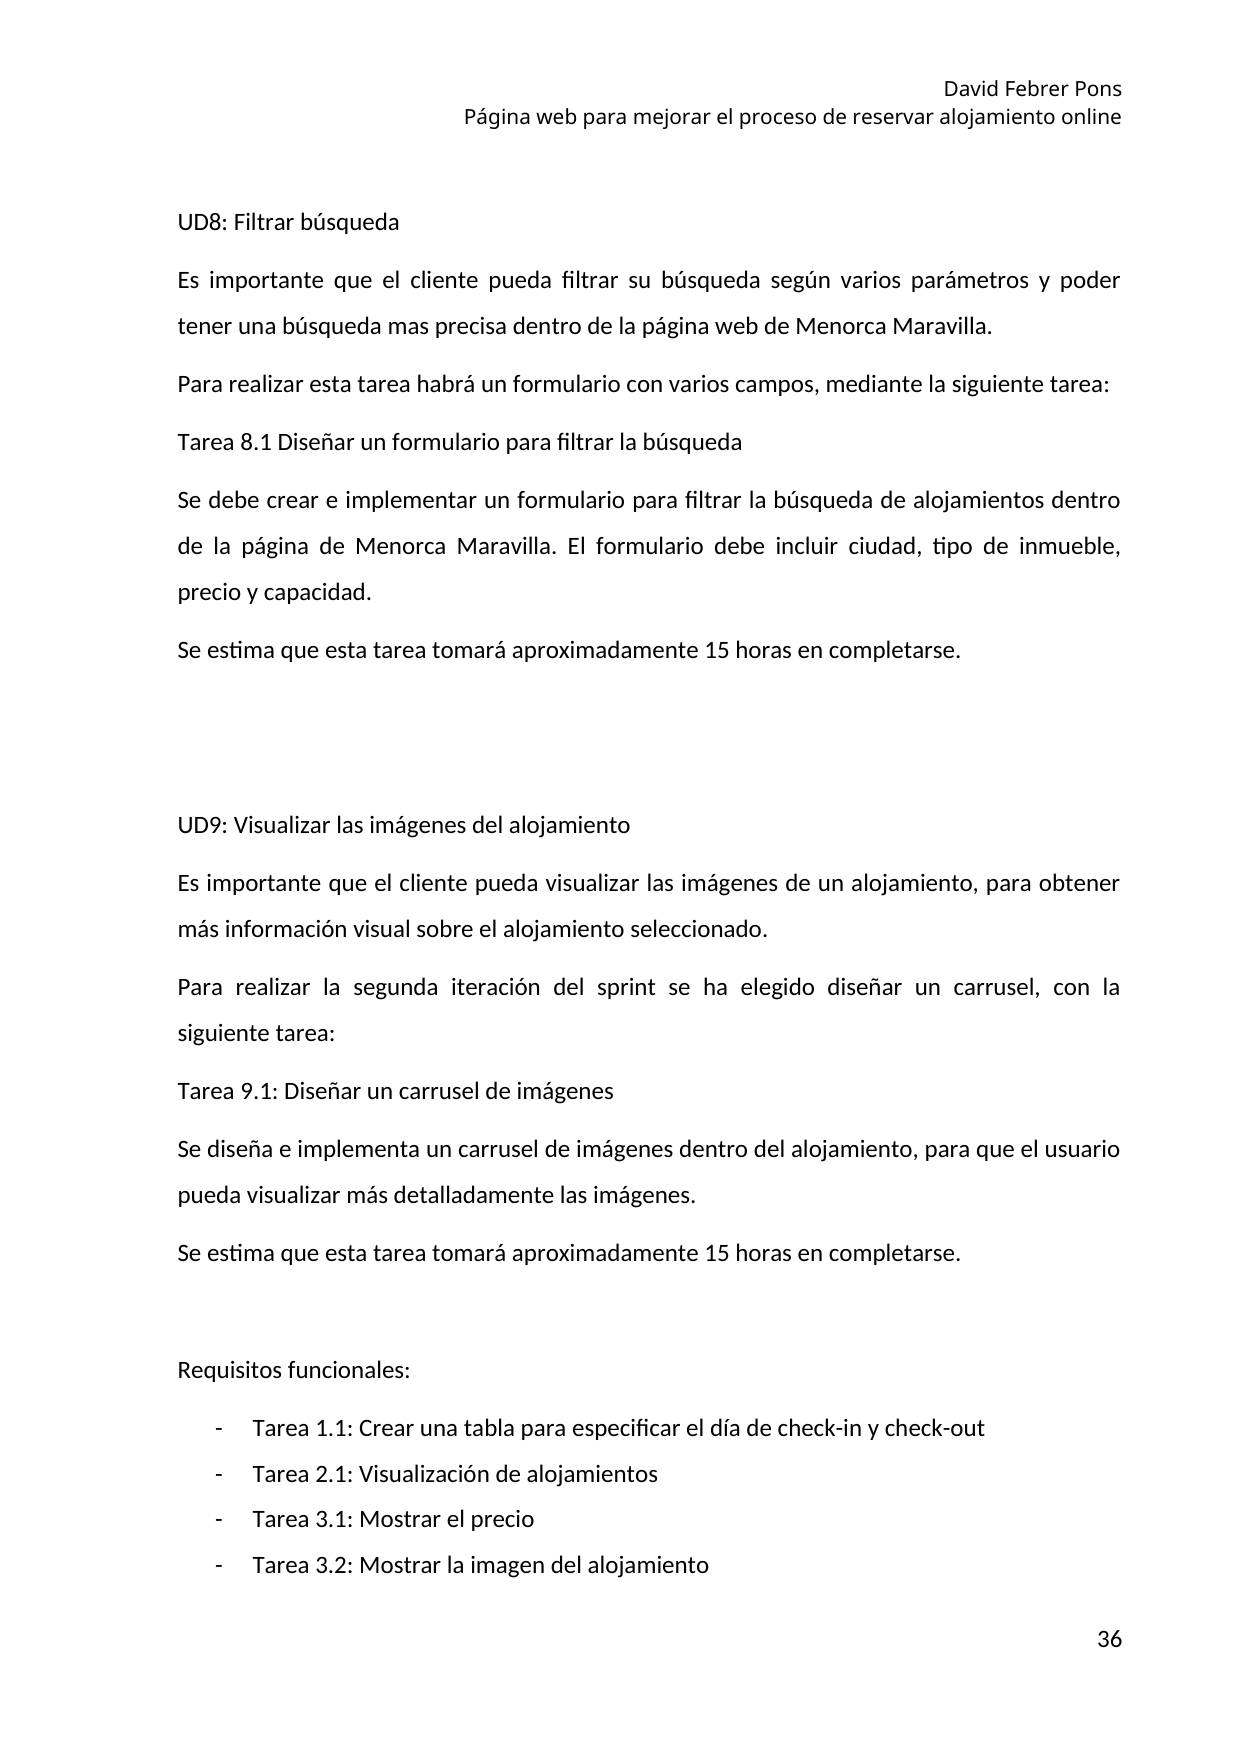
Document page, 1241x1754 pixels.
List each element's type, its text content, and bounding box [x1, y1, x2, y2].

list Tarea 2.1: Visualización de alojamientos [215, 1458, 1122, 1488]
text Se debe crear e implementar un formulario para filtrar la búsqueda de alojamientos dentro de la página de Menorca Maravilla. El formulario debe incluir ciudad, tipo de inmueble, precio y capacidad. [177, 484, 1122, 607]
text Tarea 9.1: Diseñar un carrusel de imágenes [177, 1075, 1122, 1106]
text Se estima que esta tarea tomará aproximadamente 15 horas en completarse. [177, 1237, 1122, 1268]
text Para realizar esta tarea habrá un formulario con varios campos, mediante la siguiente tarea: [177, 368, 1122, 399]
list Tarea 3.1: Mostrar el precio [215, 1503, 1122, 1534]
text Tarea 8.1 Diseñar un formulario para filtrar la búsqueda [177, 426, 1122, 457]
text Se diseña e implementa un carrusel de imágenes dentro del alojamiento, para que el usuario pueda visualizar más detalladamente las imágenes. [177, 1133, 1122, 1209]
text Es importante que el cliente pueda filtrar su búsqueda según varios parámetros y poder tener una búsqueda mas precisa dentro de la página web de Menorca Maravilla. [177, 264, 1122, 340]
text Se estima que esta tarea tomará aproximadamente 15 horas en completarse. [177, 634, 1122, 665]
list Tarea 3.2: Mostrar la imagen del alojamiento [215, 1549, 1122, 1580]
text Es importante que el cliente pueda visualizar las imágenes de un alojamiento, para obtener más información visual sobre el alojamiento seleccionado. [177, 867, 1122, 943]
text UD9: Visualizar las imágenes del alojamiento [177, 809, 1122, 839]
list Tarea 1.1: Crear una tabla para especificar el día de check-in y check-out [215, 1412, 1122, 1442]
text Para realizar la segunda iteración del sprint se ha elegido diseñar un carrusel, con la siguiente tarea: [177, 971, 1122, 1047]
text UD8: Filtrar búsqueda [177, 206, 1122, 236]
text Requisitos funcionales: [177, 1354, 1122, 1384]
